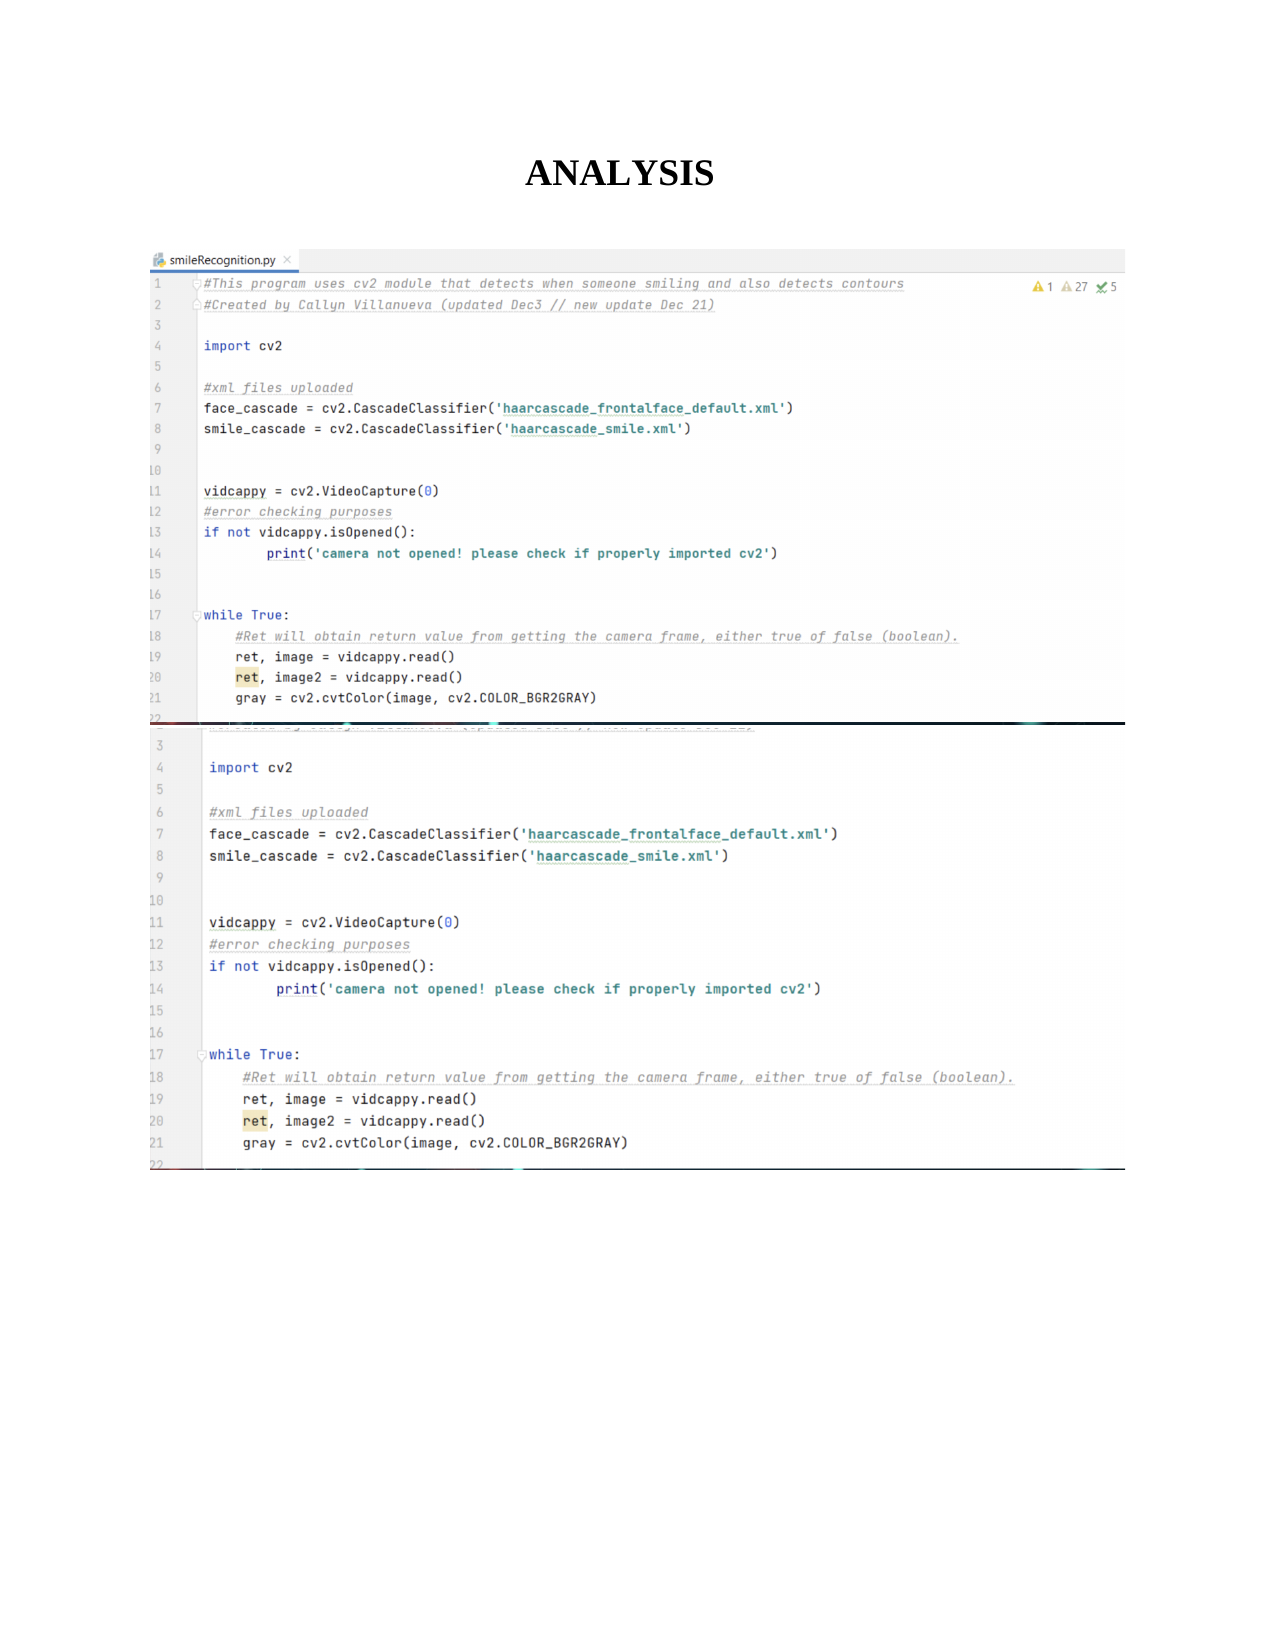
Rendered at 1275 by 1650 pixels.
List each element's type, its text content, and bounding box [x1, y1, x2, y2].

text ANALYSIS [450, 150, 1125, 193]
picture [150, 728, 1125, 1170]
picture [150, 249, 1125, 725]
